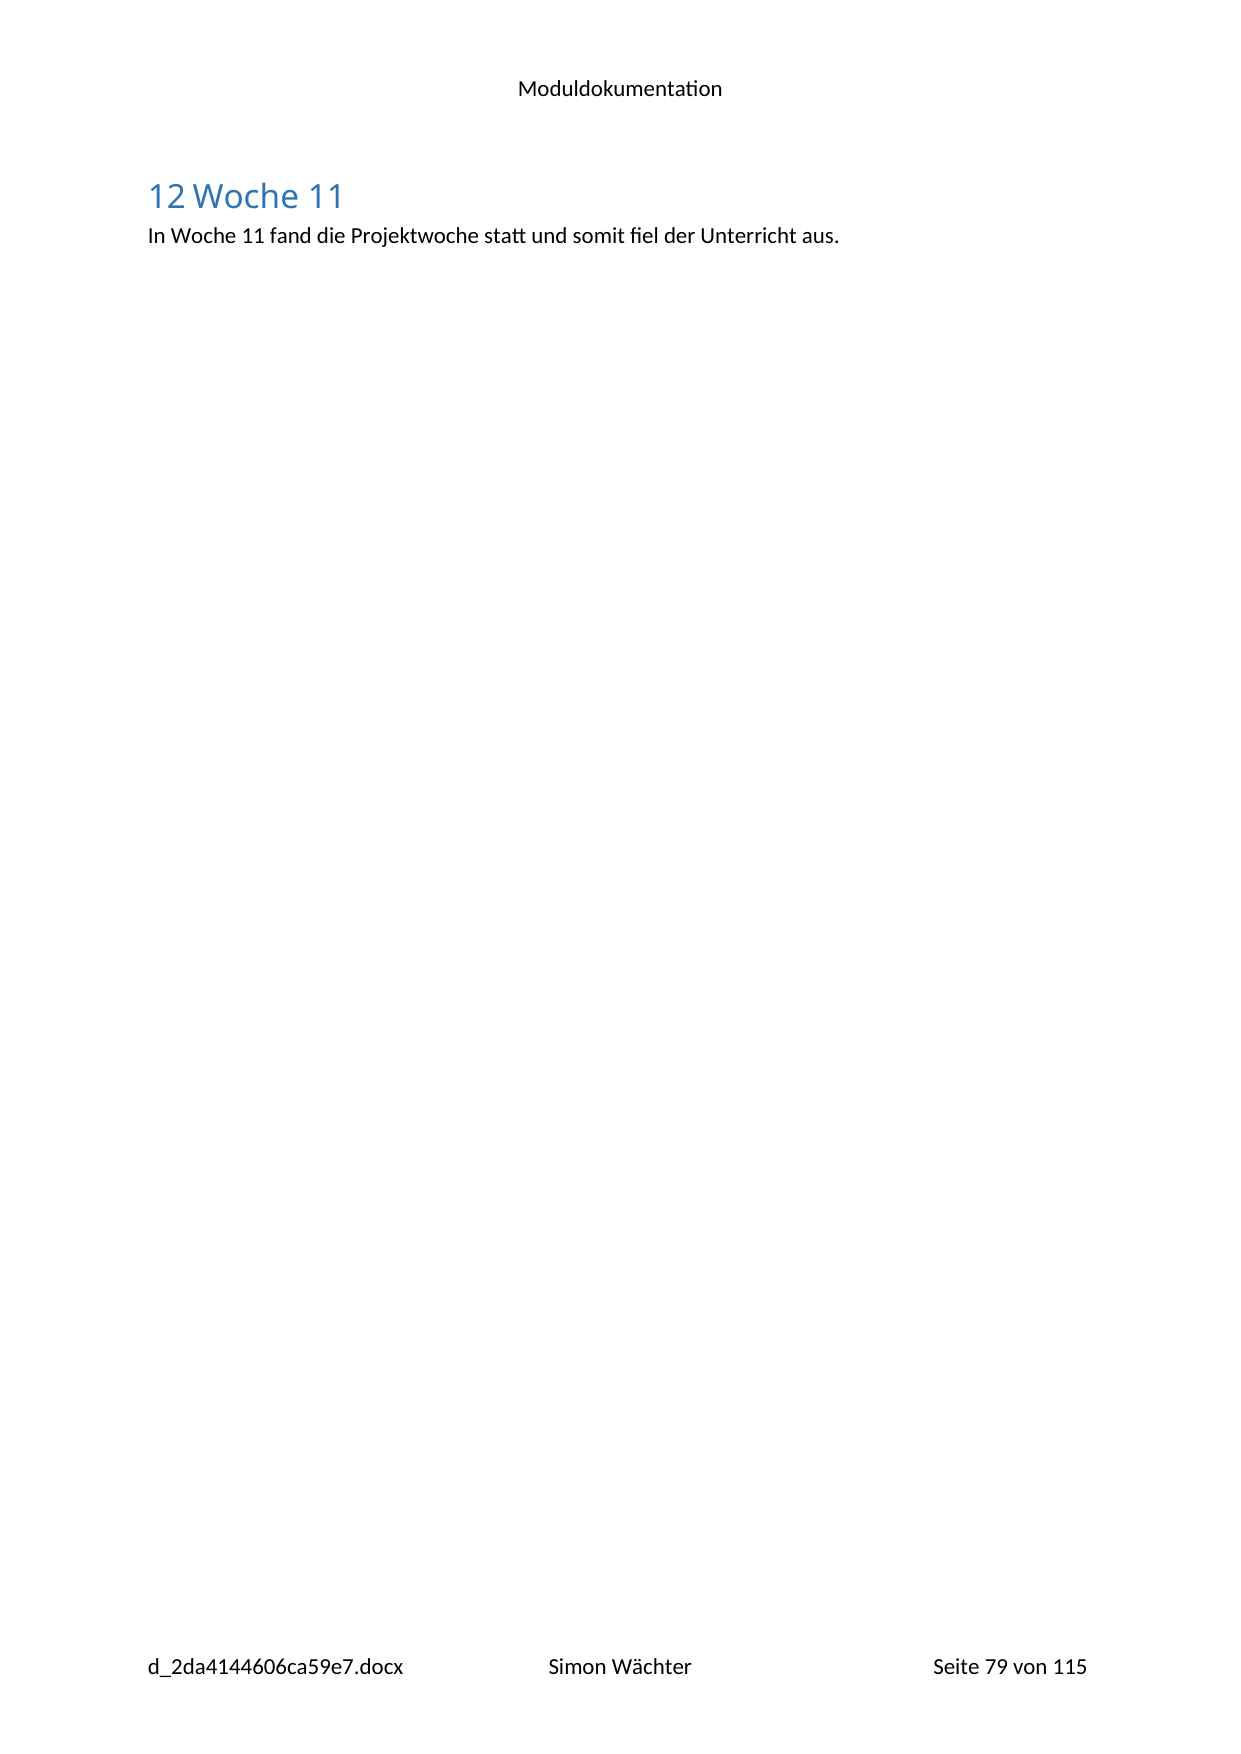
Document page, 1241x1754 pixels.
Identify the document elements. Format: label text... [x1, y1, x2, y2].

subtitle Woche 11 [148, 173, 1093, 218]
text In Woche 11 fand die Projektwoche statt und somit fiel der Unterricht aus. [148, 222, 1093, 249]
